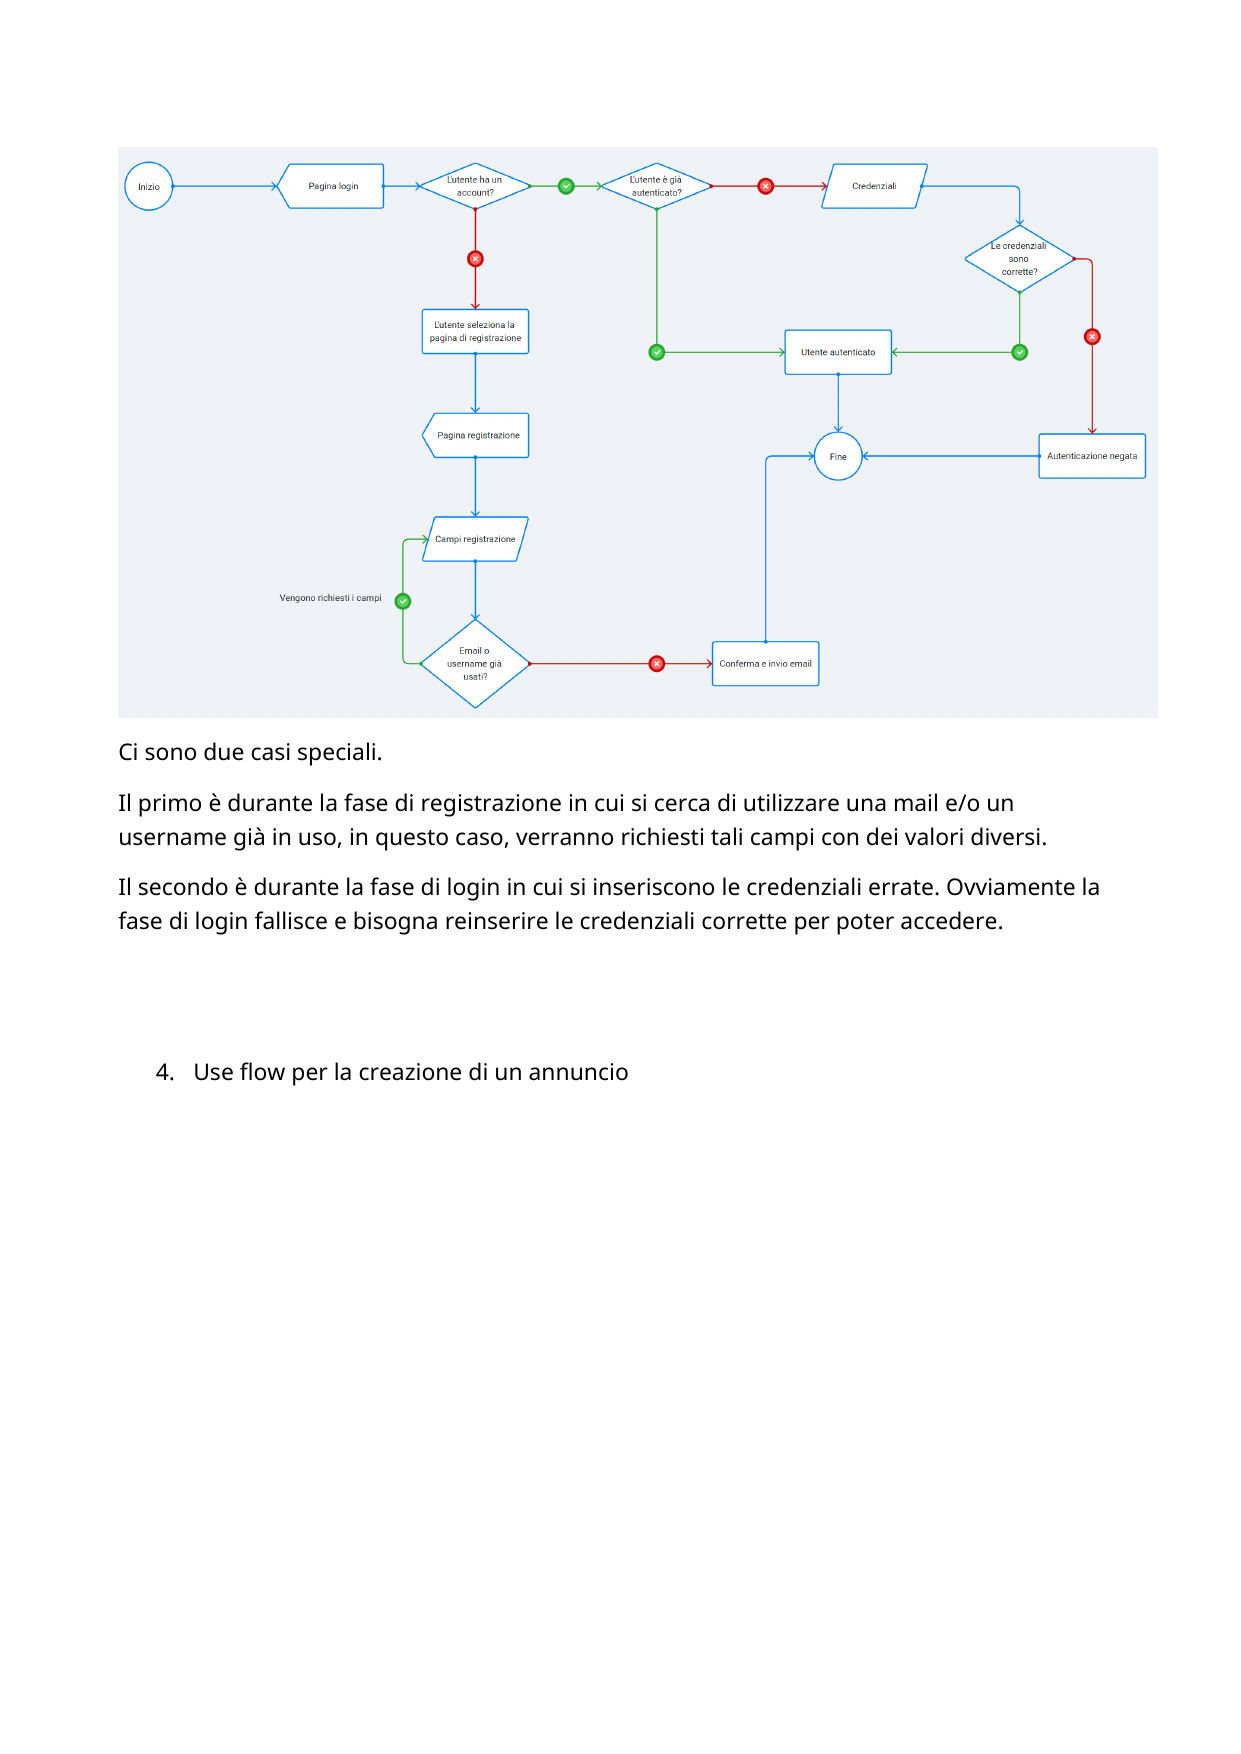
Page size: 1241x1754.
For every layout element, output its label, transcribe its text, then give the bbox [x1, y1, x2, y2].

text Il secondo è durante la fase di login in cui si inseriscono le credenziali errate. Ovviamente la fase di login fallisce e bisogna reinserire le credenziali corrette per poter accedere. [118, 871, 1122, 936]
list Use flow per la creazione di un annuncio [156, 1056, 1122, 1087]
text Ci sono due casi speciali. [118, 736, 1122, 767]
text Il primo è durante la fase di registrazione in cui si cerca di utilizzare una mail e/o un username già in uso, in questo caso, verranno richiesti tali campi con dei valori diversi. [118, 787, 1122, 852]
picture [118, 147, 1159, 718]
